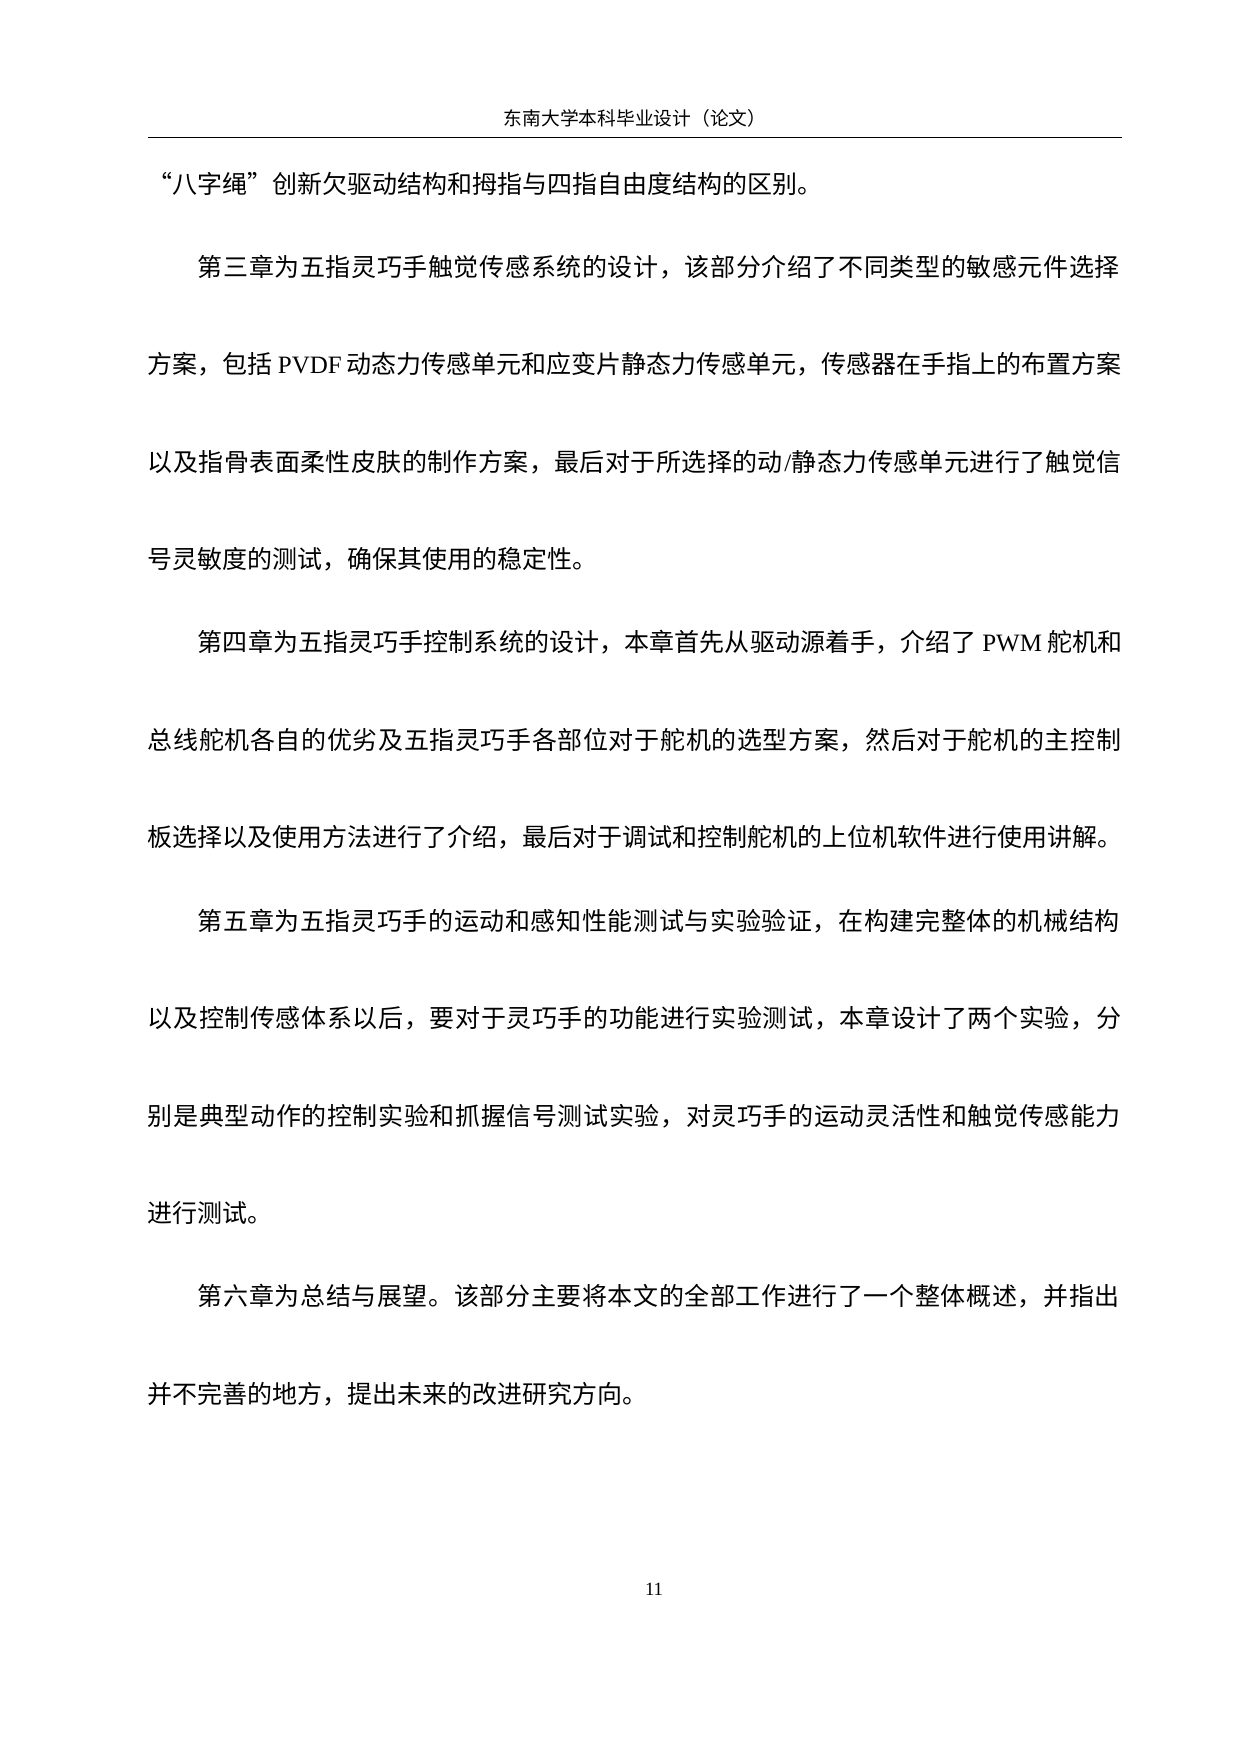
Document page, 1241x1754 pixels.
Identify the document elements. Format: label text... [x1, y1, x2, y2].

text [148, 150, 1122, 215]
text 第四章为五指灵巧手控制系统的设计，本章首先从驱动源着手，介绍了PWM舵机和总线舵机各自的优劣及五指灵巧手各部位对于舵机的选型方案，然后对于舵机的主控制板选择以及使用方法进行了介绍，最后对于调试和控制舵机的上位机软件进行使用讲解。 [148, 608, 1122, 868]
text 第五章为五指灵巧手的运动和感知性能测试与实验验证，在构建完整体的机械结构以及控制传感体系以后，要对于灵巧手的功能进行实验测试，本章设计了两个实验，分别是典型动作的控制实验和抓握信号测试实验，对灵巧手的运动灵活性和触觉传感能力进行测试。 [148, 887, 1122, 1244]
text 第六章为总结与展望。该部分主要将本文的全部工作进行了一个整体概述，并指出并不完善的地方，提出未来的改进研究方向。 [148, 1262, 1122, 1425]
text 第三章为五指灵巧手触觉传感系统的设计，该部分介绍了不同类型的敏感元件选择方案，包括PVDF动态力传感单元和应变片静态力传感单元，传感器在手指上的布置方案以及指骨表面柔性皮肤的制作方案，最后对于所选择的动/静态力传感单元进行了触觉信号灵敏度的测试，确保其使用的稳定性。 [148, 233, 1122, 590]
